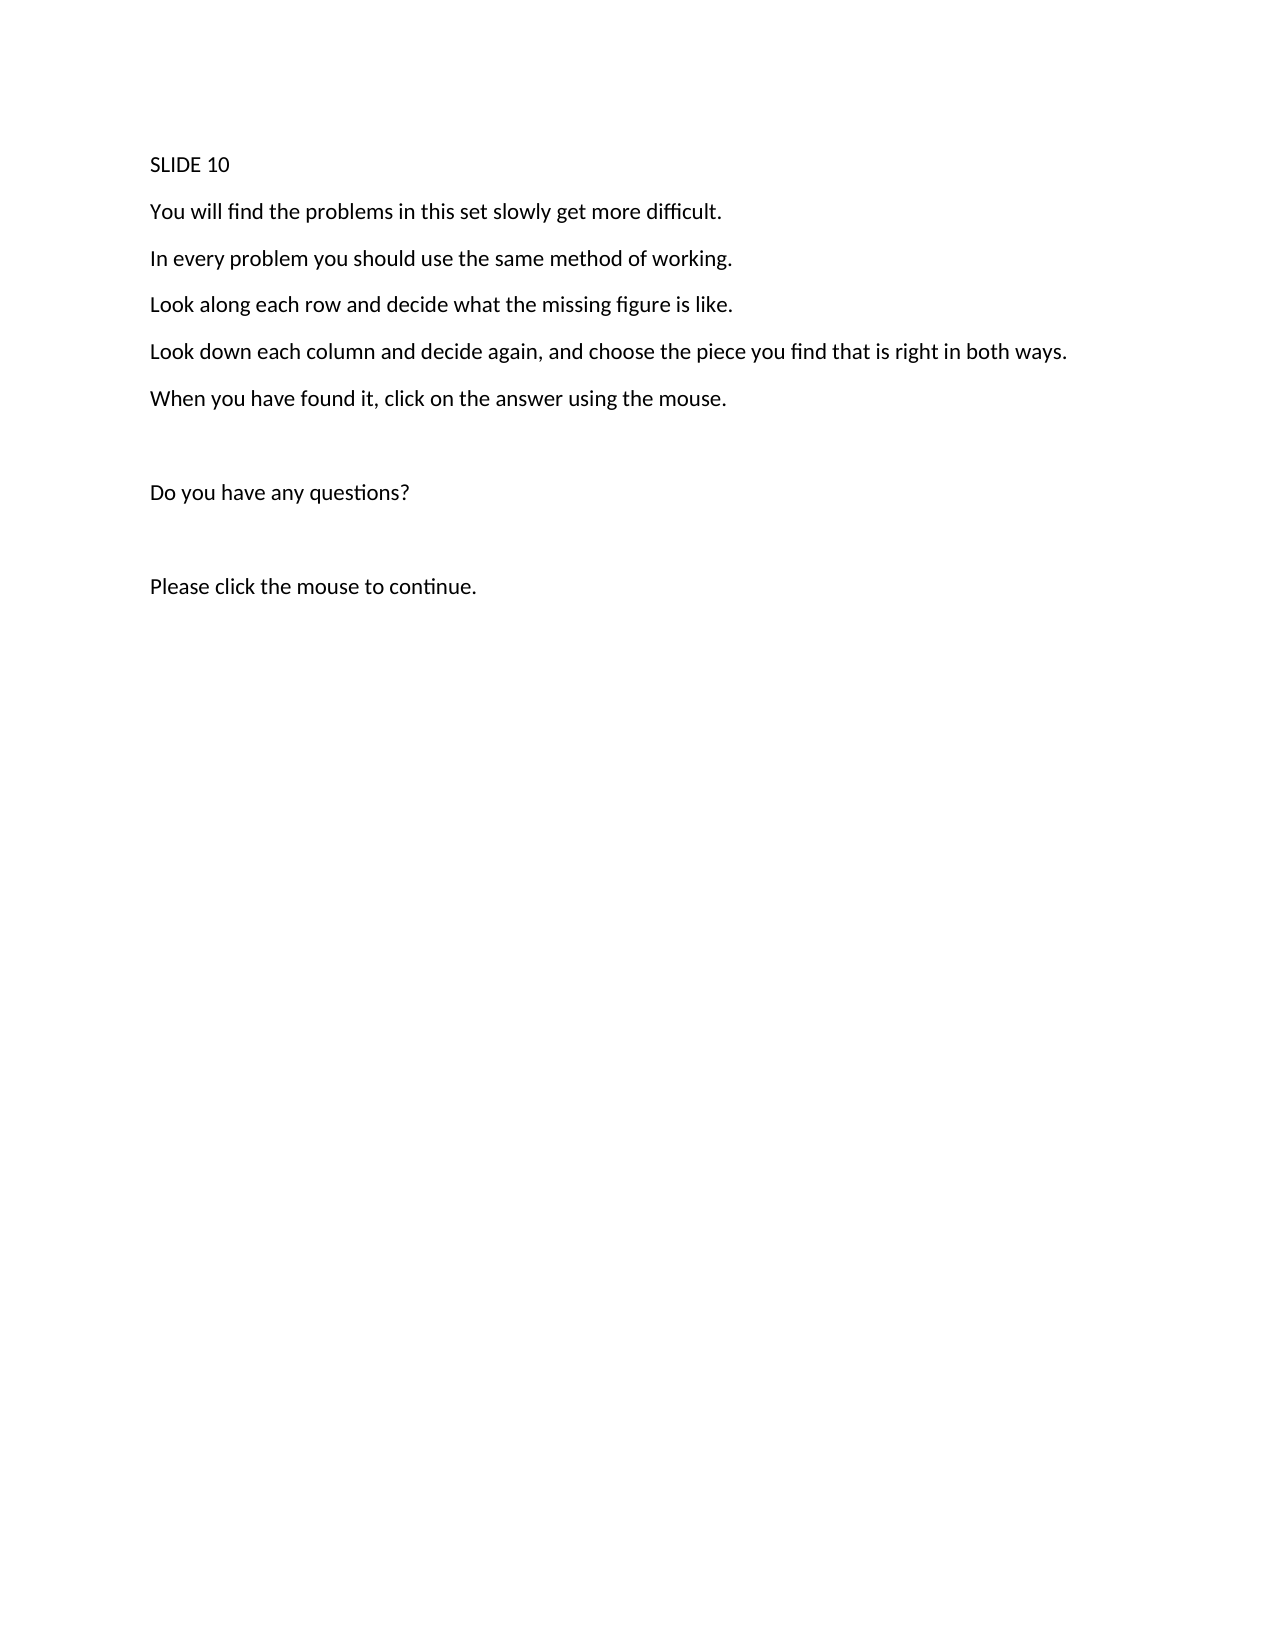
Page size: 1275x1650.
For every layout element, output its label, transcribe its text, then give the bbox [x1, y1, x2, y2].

text Look along each row and decide what the missing figure is like. [150, 291, 1125, 319]
text Look down each column and decide again, and choose the piece you find that is right in both ways. [150, 337, 1125, 366]
text Please click the mouse to continue. [150, 572, 1125, 600]
text You will find the problems in this set slowly get more difficult. [150, 197, 1125, 225]
text Do you have any questions? [150, 478, 1125, 506]
text In every problem you should use the same method of working. [150, 244, 1125, 272]
text When you have found it, click on the answer using the mouse. [150, 384, 1125, 412]
text SLIDE 10 [150, 150, 1125, 178]
